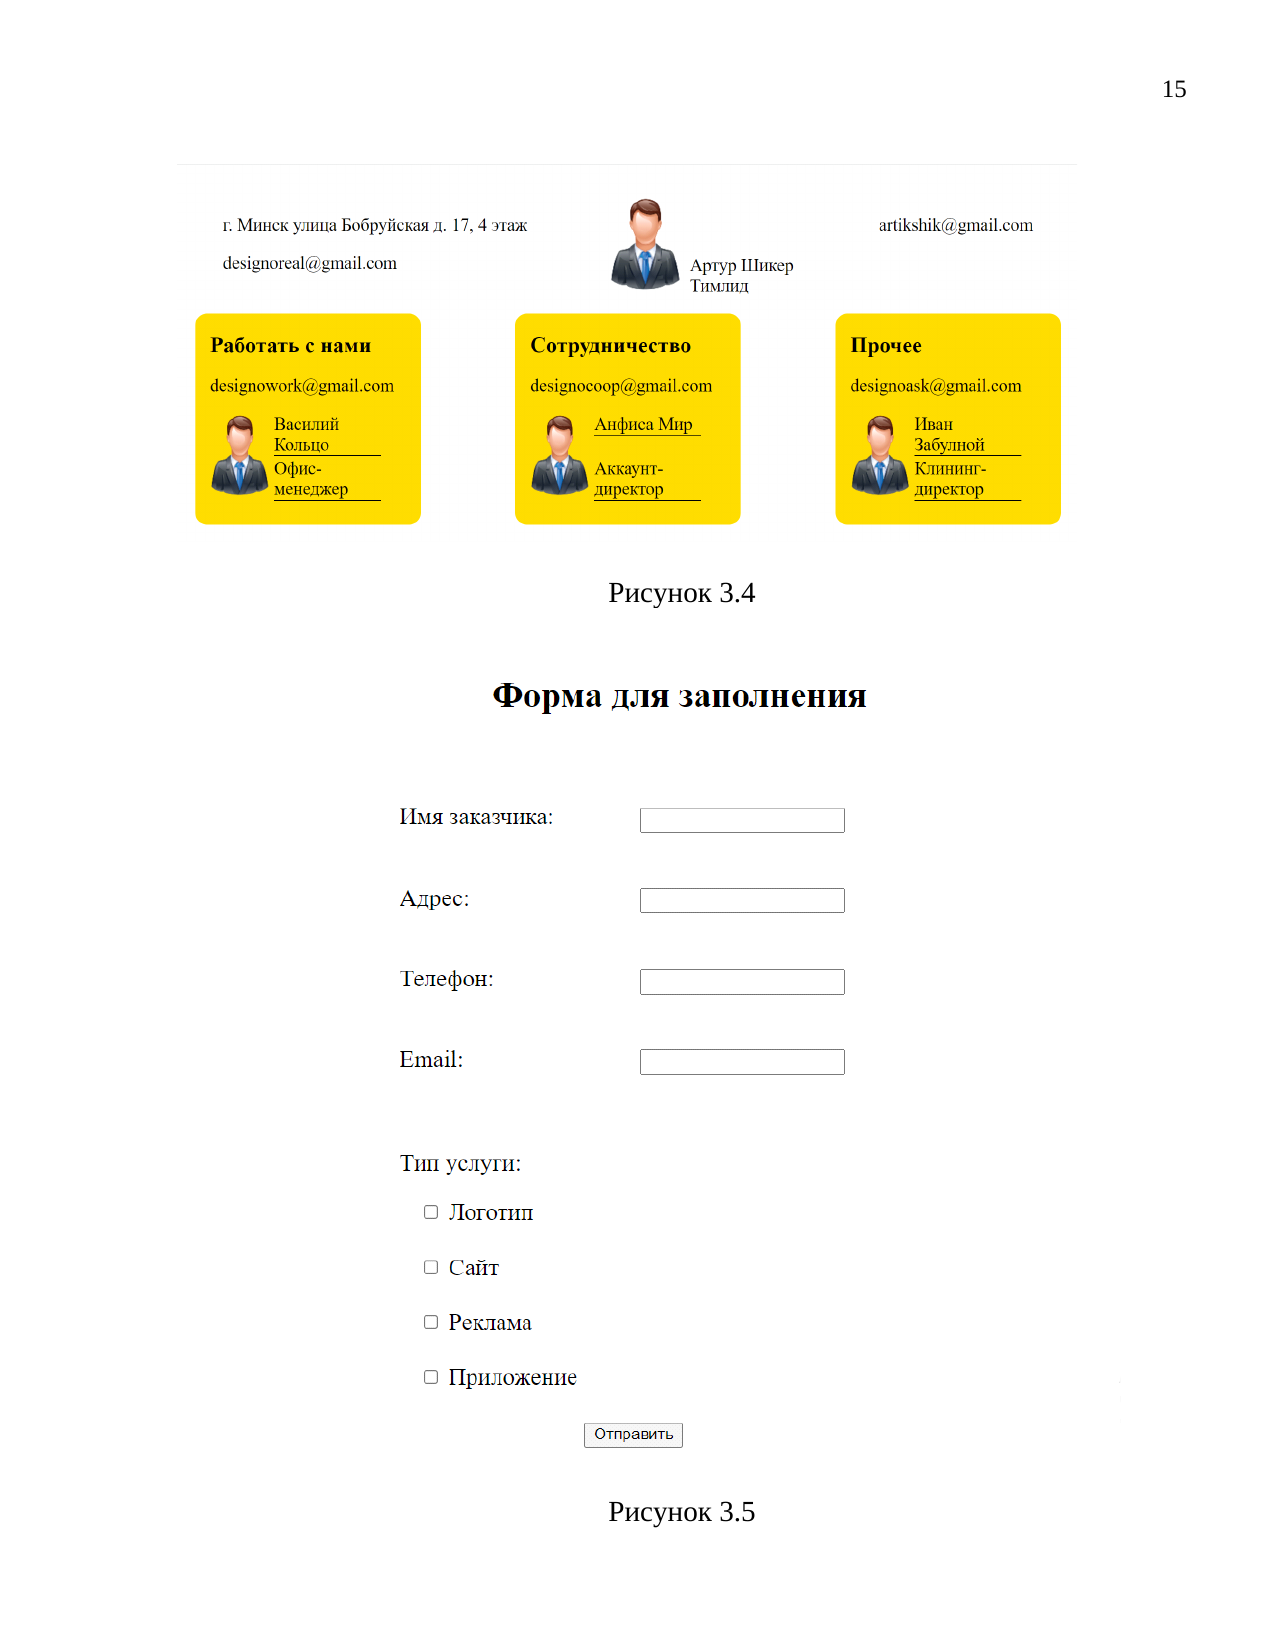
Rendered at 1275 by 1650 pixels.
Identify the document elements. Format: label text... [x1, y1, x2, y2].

text Рисунок 3.5 [177, 1494, 1186, 1527]
picture [177, 164, 1078, 542]
text Рисунок 3.4 [177, 575, 1186, 609]
picture [177, 608, 1121, 1461]
